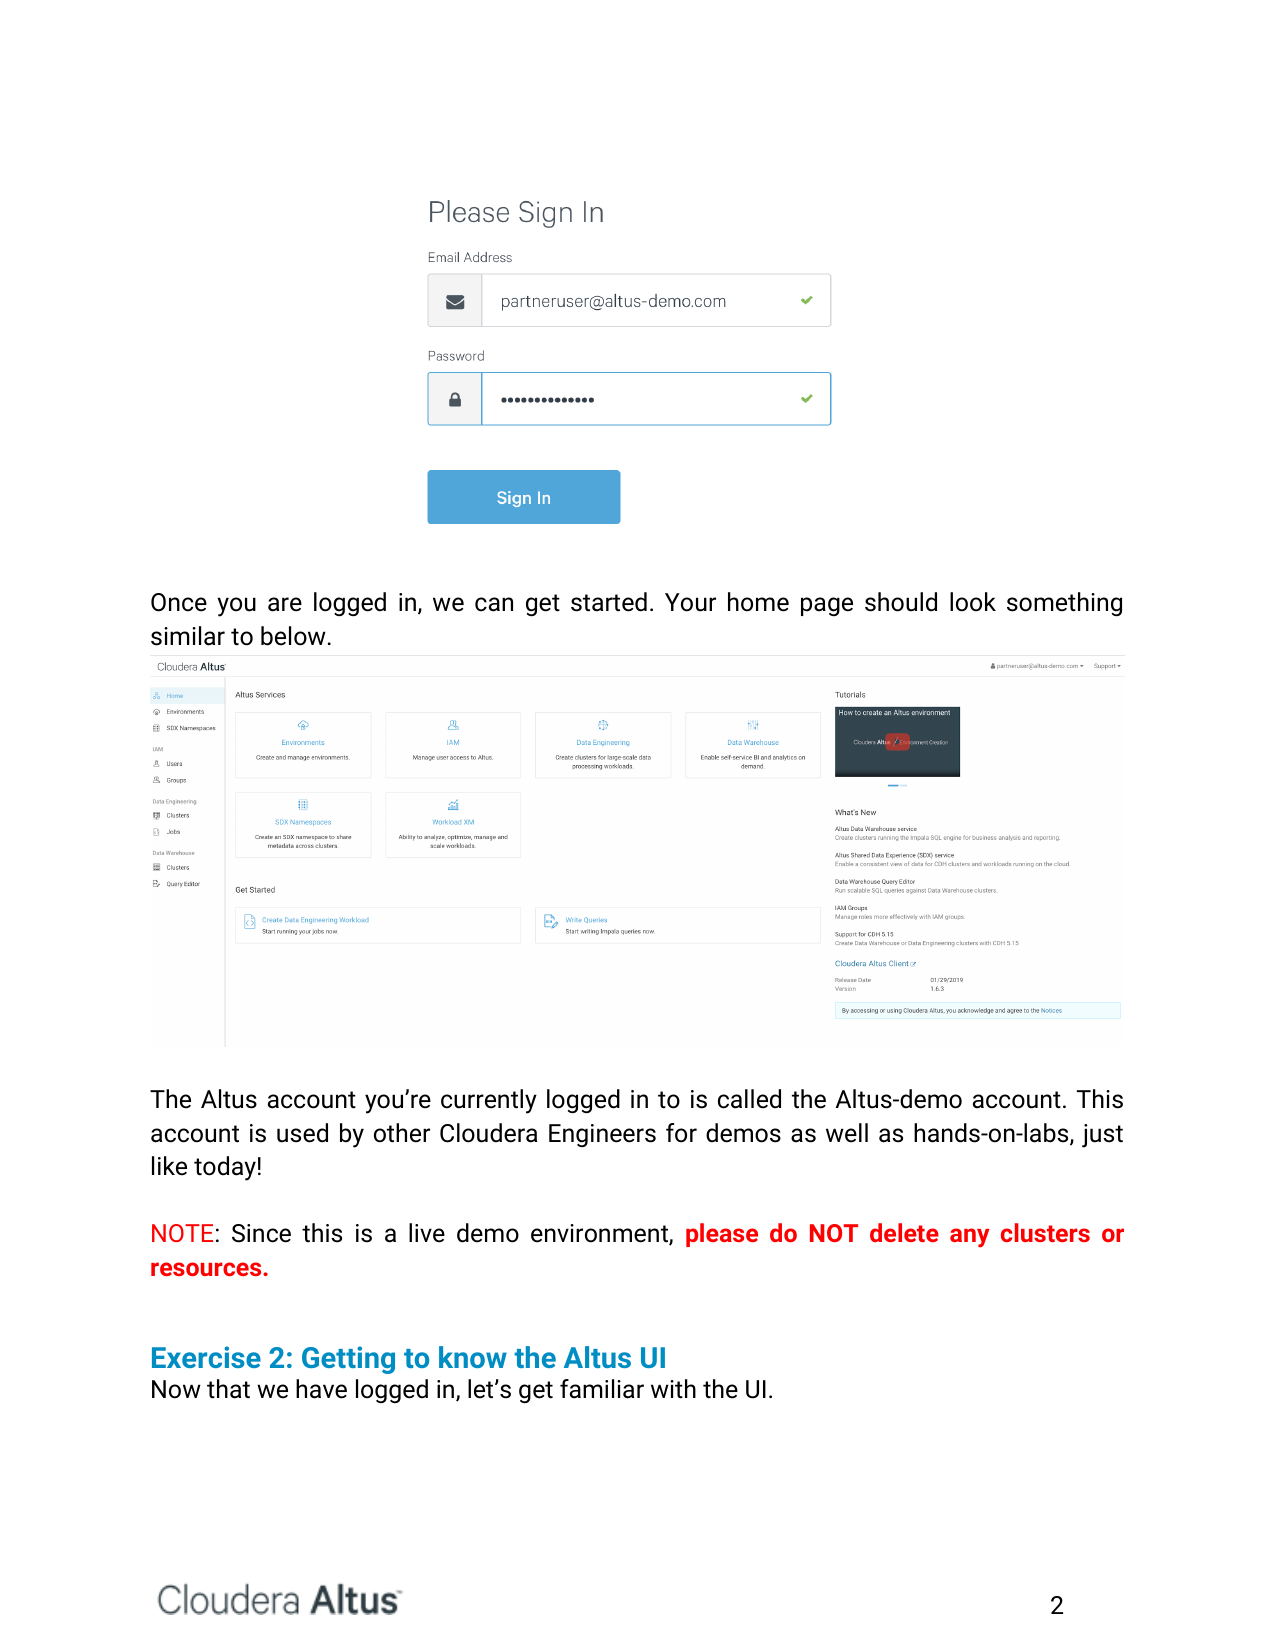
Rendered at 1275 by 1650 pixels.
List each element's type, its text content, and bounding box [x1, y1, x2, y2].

text Once you are logged in, we can get started. Your home page should look something similar to below. [150, 588, 1125, 651]
picture [150, 1578, 413, 1615]
text NOTE: Since this is a live demo environment, please do NOT delete any clusters or resources. [150, 1220, 1125, 1283]
picture [150, 655, 1125, 1047]
text Now that we have logged in, let’s get familiar with the UI. [150, 1376, 1125, 1405]
subtitle Exercise 2: Getting to know the Altus UI [150, 1341, 1125, 1376]
text The Altus account you’re currently logged in to is called the Altus-demo account. This account is used by other Cloudera Engineers for demos as well as hands-on-labs, just like today! [150, 1085, 1125, 1182]
picture [344, 150, 932, 584]
